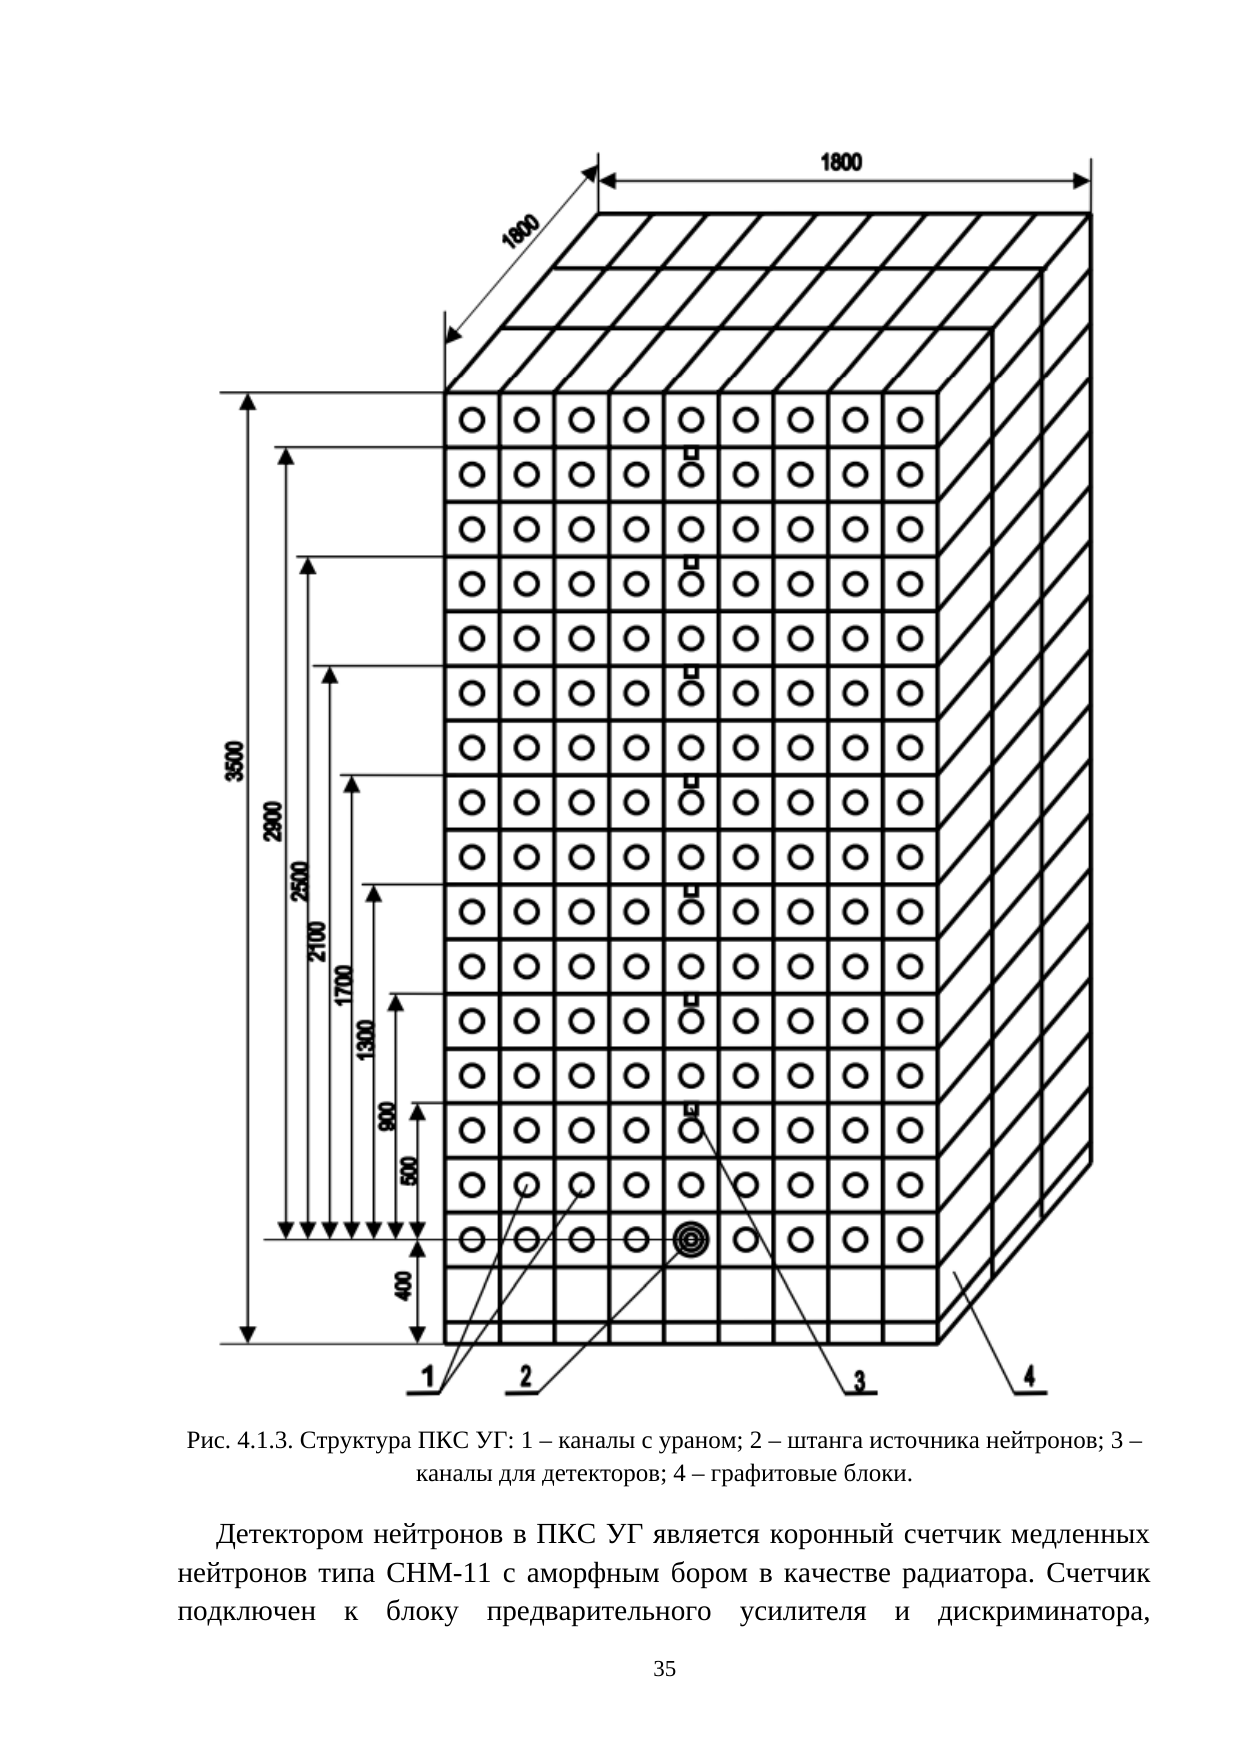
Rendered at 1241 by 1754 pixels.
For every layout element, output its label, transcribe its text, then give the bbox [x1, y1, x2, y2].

picture [190, 118, 1139, 1422]
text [177, 1516, 1152, 1627]
